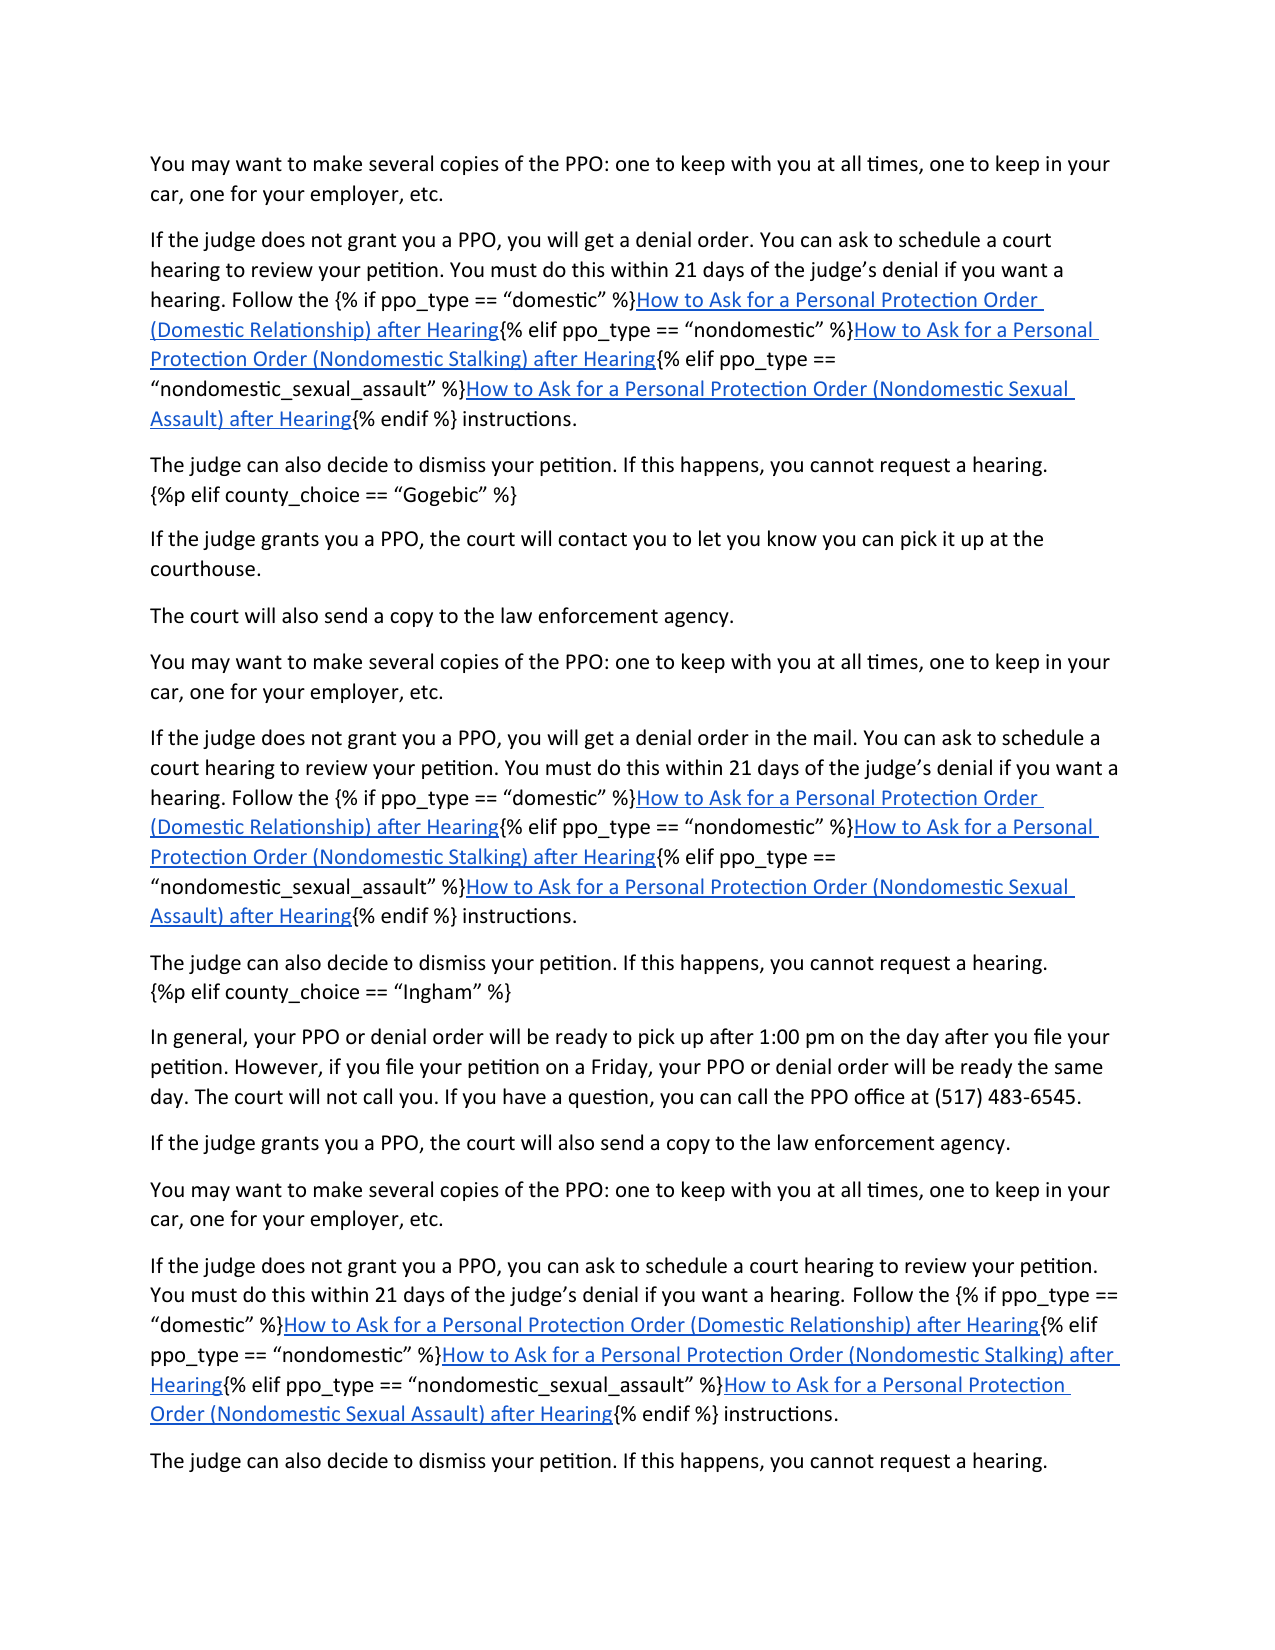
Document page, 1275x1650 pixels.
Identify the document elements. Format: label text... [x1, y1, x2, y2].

text If the judge does not grant you a PPO, you will get a denial order in the mail. You can ask to schedule a court hearing to review your petition. You must do this within 21 days of the judge’s denial if you want a hearing. Follow the {% if ppo_type == “domestic” %}How to Ask for a Personal Protection Order (Domestic Relationship) after Hearing{% elif ppo_type == “nondomestic” %}How to Ask for a Personal Protection Order (Nondomestic Stalking) after Hearing{% elif ppo_type == “nondomestic_sexual_assault” %}How to Ask for a Personal Protection Order (Nondomestic Sexual Assault) after Hearing{% endif %} instructions. [150, 724, 1125, 930]
text The judge can also decide to dismiss your petition. If this happens, you cannot request a hearing. [150, 948, 1125, 976]
text The judge can also decide to dismiss your petition. If this happens, you cannot request a hearing. [150, 451, 1125, 478]
text If the judge does not grant you a PPO, you will get a denial order. You can ask to schedule a court hearing to review your petition. You must do this within 21 days of the judge’s denial if you want a hearing. Follow the {% if ppo_type == “domestic” %}How to Ask for a Personal Protection Order (Domestic Relationship) after Hearing{% elif ppo_type == “nondomestic” %}How to Ask for a Personal Protection Order (Nondomestic Stalking) after Hearing{% elif ppo_type == “nondomestic_sexual_assault” %}How to Ask for a Personal Protection Order (Nondomestic Sexual Assault) after Hearing{% endif %} instructions. [150, 226, 1125, 432]
text In general, your PPO or denial order will be ready to pick up after 1:00 pm on the day after you file your petition. However, if you file your petition on a Friday, your PPO or denial order will be ready the same day. The court will not call you. If you have a question, you can call the PPO office at (517) 483-6545. [150, 1023, 1125, 1110]
text The court will also send a copy to the law enforcement agency. [150, 601, 1125, 629]
text {%p elif county_choice == “Ingham” %} [150, 978, 1125, 1006]
text You may want to make several copies of the PPO: one to keep with you at all times, one to keep in your car, one for your employer, etc. [150, 150, 1125, 208]
text You may want to make several copies of the PPO: one to keep with you at all times, one to keep in your car, one for your employer, etc. [150, 648, 1125, 705]
text If the judge grants you a PPO, the court will also send a copy to the law enforcement agency. [150, 1129, 1125, 1157]
text If the judge grants you a PPO, the court will contact you to let you know you can pick it up at the courthouse. [150, 525, 1125, 583]
text The judge can also decide to dismiss your petition. If this happens, you cannot request a hearing. [150, 1446, 1125, 1474]
text If the judge does not grant you a PPO, you can ask to schedule a court hearing to review your petition. You must do this within 21 days of the judge’s denial if you want a hearing. Follow the {% if ppo_type == “domestic” %}How to Ask for a Personal Protection Order (Domestic Relationship) after Hearing{% elif ppo_type == “nondomestic” %}How to Ask for a Personal Protection Order (Nondomestic Stalking) after Hearing{% elif ppo_type == “nondomestic_sexual_assault” %}How to Ask for a Personal Protection Order (Nondomestic Sexual Assault) after Hearing{% endif %} instructions. [150, 1251, 1125, 1428]
text {%p elif county_choice == “Gogebic” %} [150, 480, 1125, 508]
text You may want to make several copies of the PPO: one to keep with you at all times, one to keep in your car, one for your employer, etc. [150, 1175, 1125, 1233]
